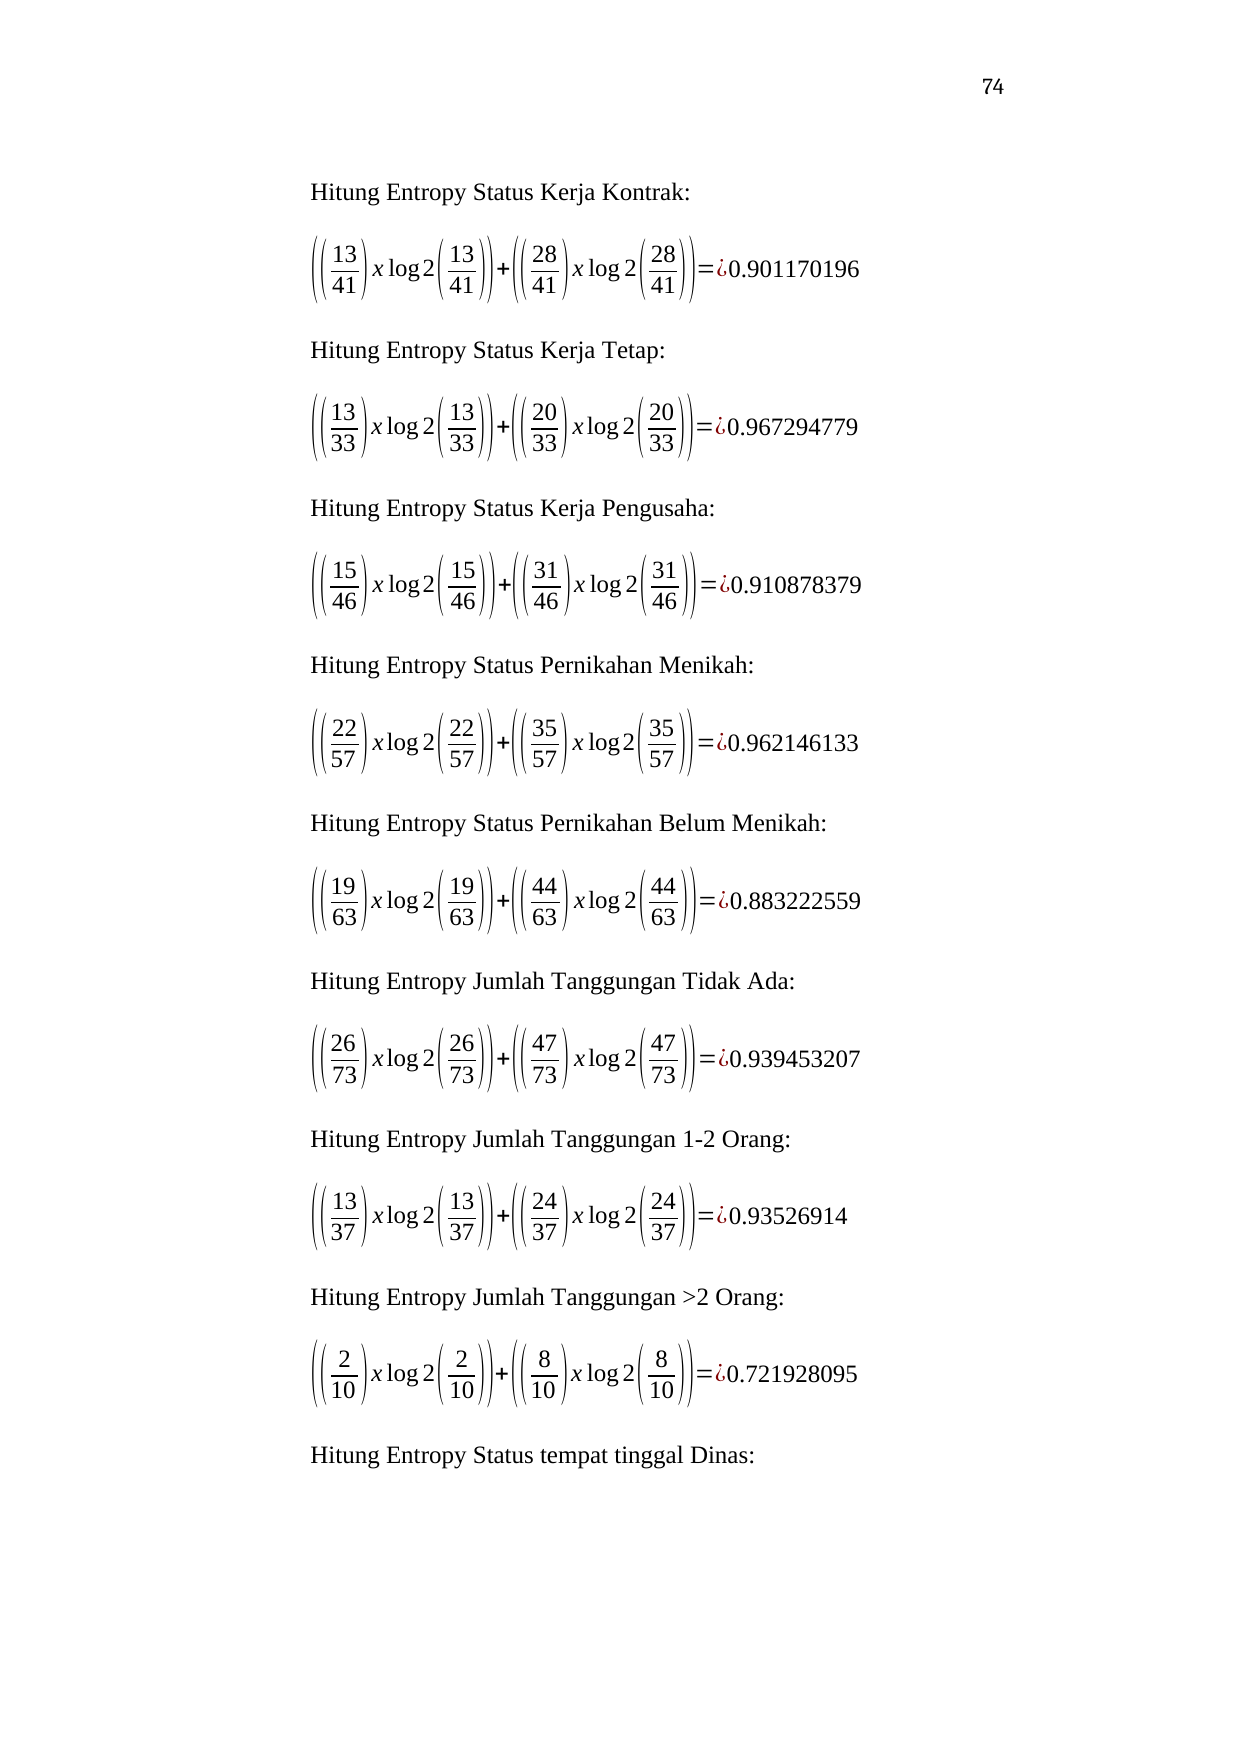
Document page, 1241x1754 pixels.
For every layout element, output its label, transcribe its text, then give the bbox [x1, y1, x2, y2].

text Hitung Entropy Status Pernikahan Belum Menikah: [310, 808, 1004, 837]
text Hitung Entropy Status Kerja Tetap: [310, 335, 1004, 364]
text Hitung Entropy Jumlah Tanggungan Tidak Ada: [310, 966, 1004, 995]
text 0.721928095 [310, 1339, 1004, 1411]
text 0.939453207 [310, 1024, 1004, 1095]
text Hitung Entropy Status Kerja Kontrak: [310, 177, 1004, 206]
text Hitung Entropy Status Pernikahan Menikah: [310, 651, 1004, 679]
text Hitung Entropy Jumlah Tanggungan 1-2 Orang: [310, 1124, 1004, 1153]
text Hitung Entropy Jumlah Tanggungan >2 Orang: [310, 1282, 1004, 1311]
text Hitung Entropy Status Kerja Pengusaha: [310, 493, 1004, 522]
text 0.883222559 [310, 866, 1004, 937]
text 0.967294779 [310, 392, 1004, 464]
text 0.901170196 [310, 235, 1004, 306]
text 0.910878379 [310, 550, 1004, 622]
text Hitung Entropy Status tempat tinggal Dinas: [310, 1440, 1004, 1468]
text 0.93526914 [310, 1182, 1004, 1253]
text 0.962146133 [310, 708, 1004, 780]
